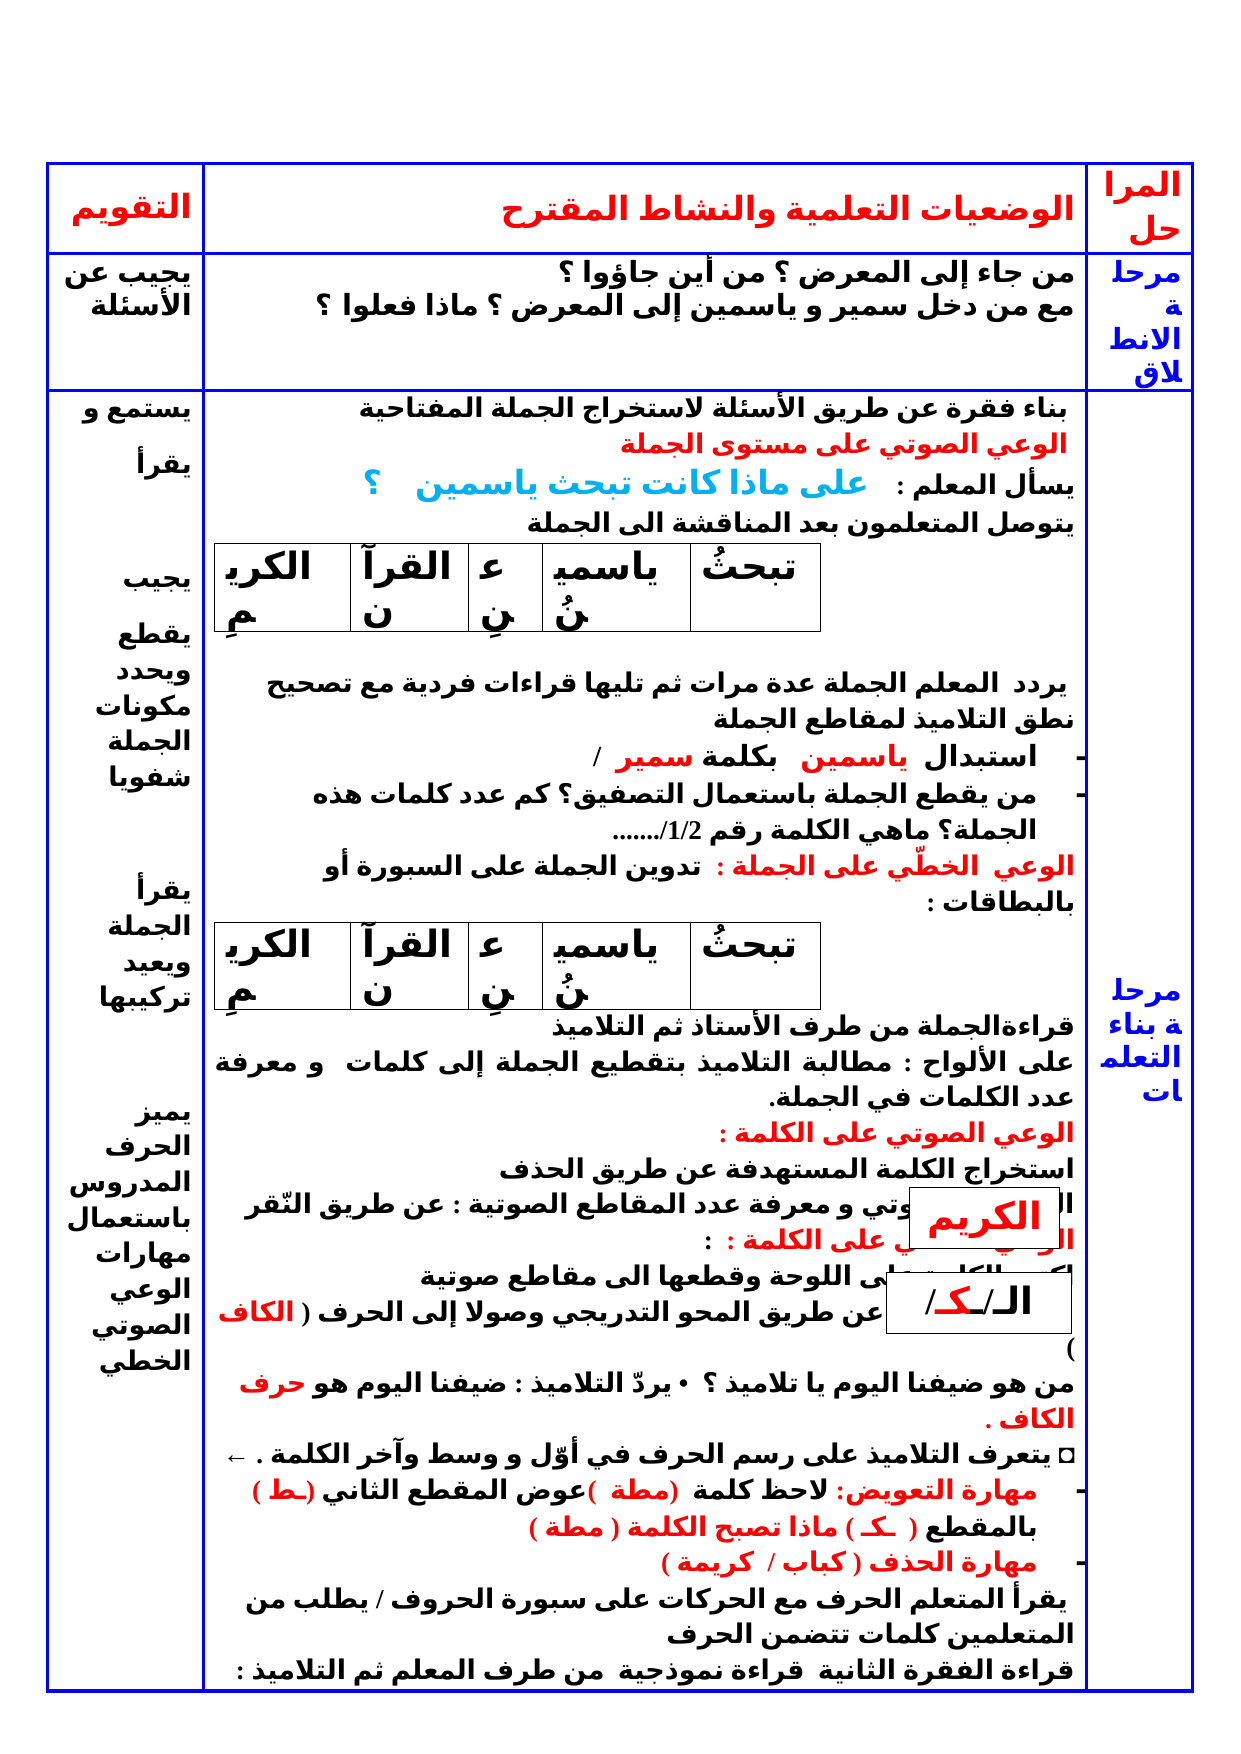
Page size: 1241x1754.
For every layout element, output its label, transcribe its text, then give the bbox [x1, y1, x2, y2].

table_cell بناء فقرة عن طريق الأسئلة لاستخراج الجملة المفتاحية الوعي الصوتي على مستوى الجملة يسأل المعلم : على ماذا كانت تبحث ياسمين ؟ يتوصل المتعلمون بعد المناقشة الى الجملة يردد المعلم الجملة عدة مرات ثم تليها قراءات فردية مع تصحيح نطق التلاميذ لمقاطع الجملة استبدال ياسمين بكلمة سمير / من يقطع الجملة باستعمال التصفيق؟ كم عدد كلمات هذه الجملة؟ ماهي الكلمة رقم 1/2/....... الوعي الخطّي على الجملة : تدوين الجملة على السبورة أو بالبطاقات : قراءةالجملة من طرف الأستاذ ثم التلاميذ على الألواح : مطالبة التلاميذ بتقطيع الجملة إلى كلمات و معرفة عدد الكلمات في الجملة. الوعي الصوتي على الكلمة : استخراج الكلمة المستهدفة عن طريق الحذف التقطيع الصوتي و معرفة عدد المقاطع الصوتية : عن طريق النّقر الوعي الخطّي على الكلمة : : اكتب الكلمة على اللوحة وقطعها الى مقاطع صوتية عزل المقاطع عن طريق المحو التدريجي وصولا إلى الحرف ( الكاف ) من هو ضيفنا اليوم يا تلاميذ ؟ • يردّ التلاميذ : ضيفنا اليوم هو حرف الكاف . ◘ يتعرف التلاميذ على رسم الحرف في أوّل و وسط وآخر الكلمة . ← مهارة التعويض: لاحظ كلمة (مطة )عوض المقطع الثاني (ـط ) بالمقطع ( ـكـ ) ماذا تصبح الكلمة ( مطة ) مهارة الحذف ( كباب / كريمة ) يقرأ المتعلم الحرف مع الحركات على سبورة الحروف / يطلب من المتعلمين كلمات تتضمن الحرف قراءة الفقرة الثانية قراءة نموذجية من طرف المعلم ثم التلاميذ : [205, 392, 1085, 1689]
table_cell مرحلة بناء التعلمات [1088, 392, 1191, 1689]
table_cell مرحلة الانطلاق [1088, 255, 1191, 389]
table_header التقويم [49, 165, 202, 252]
table_header المراحل [1088, 165, 1191, 252]
table_cell من جاء إلى المعرض ؟ من أين جاؤوا ؟ مع من دخل سمير و ياسمين إلى المعرض ؟ ماذا فعلوا ؟ [205, 255, 1085, 389]
table_cell يستمع و يقرأ يجيب يقطع ويحدد مكونات الجملة شفويا يقرأ الجملة ويعيد تركيبها يميز الحرف المدروس باستعمال مهارات الوعي الصوتي الخطي [49, 392, 202, 1689]
table_cell يجيب عن الأسئلة [49, 255, 202, 389]
table_header الوضعيات التعلمية والنشاط المقترح [205, 165, 1085, 252]
